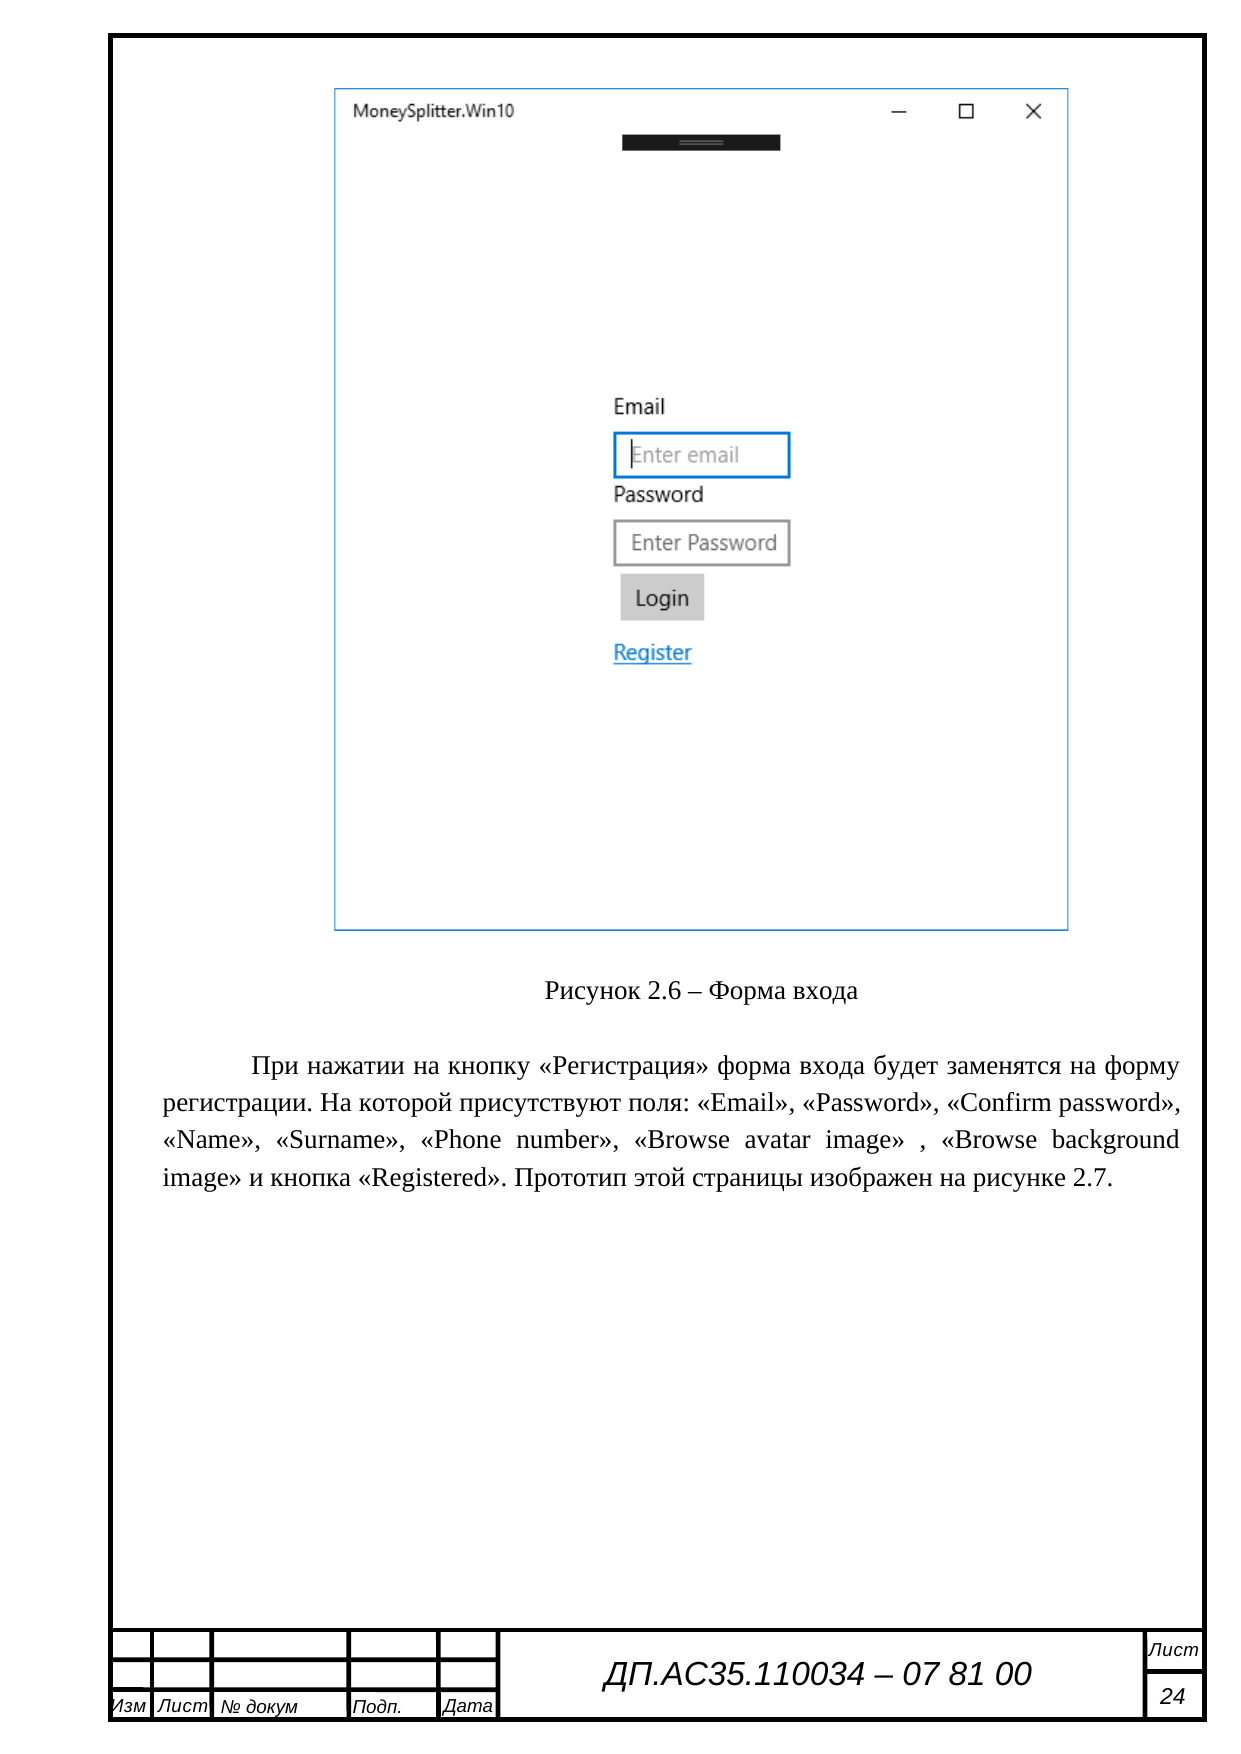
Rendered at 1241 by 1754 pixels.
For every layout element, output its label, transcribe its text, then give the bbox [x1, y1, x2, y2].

text Рисунок 2.6 – Форма входа [162, 974, 1152, 1006]
text При нажатии на кнопку «Регистрация» форма входа будет заменятся на форму регистрации. На которой присутствуют поля: «Email», «Password», «Confirm password», «Name», «Surname», «Phone number», «Browse avatar image» , «Browse background image» и кнопка «Registered». Прототип этой страницы изображен на рисунке 2.7. [162, 1049, 1181, 1192]
picture [334, 88, 1069, 931]
